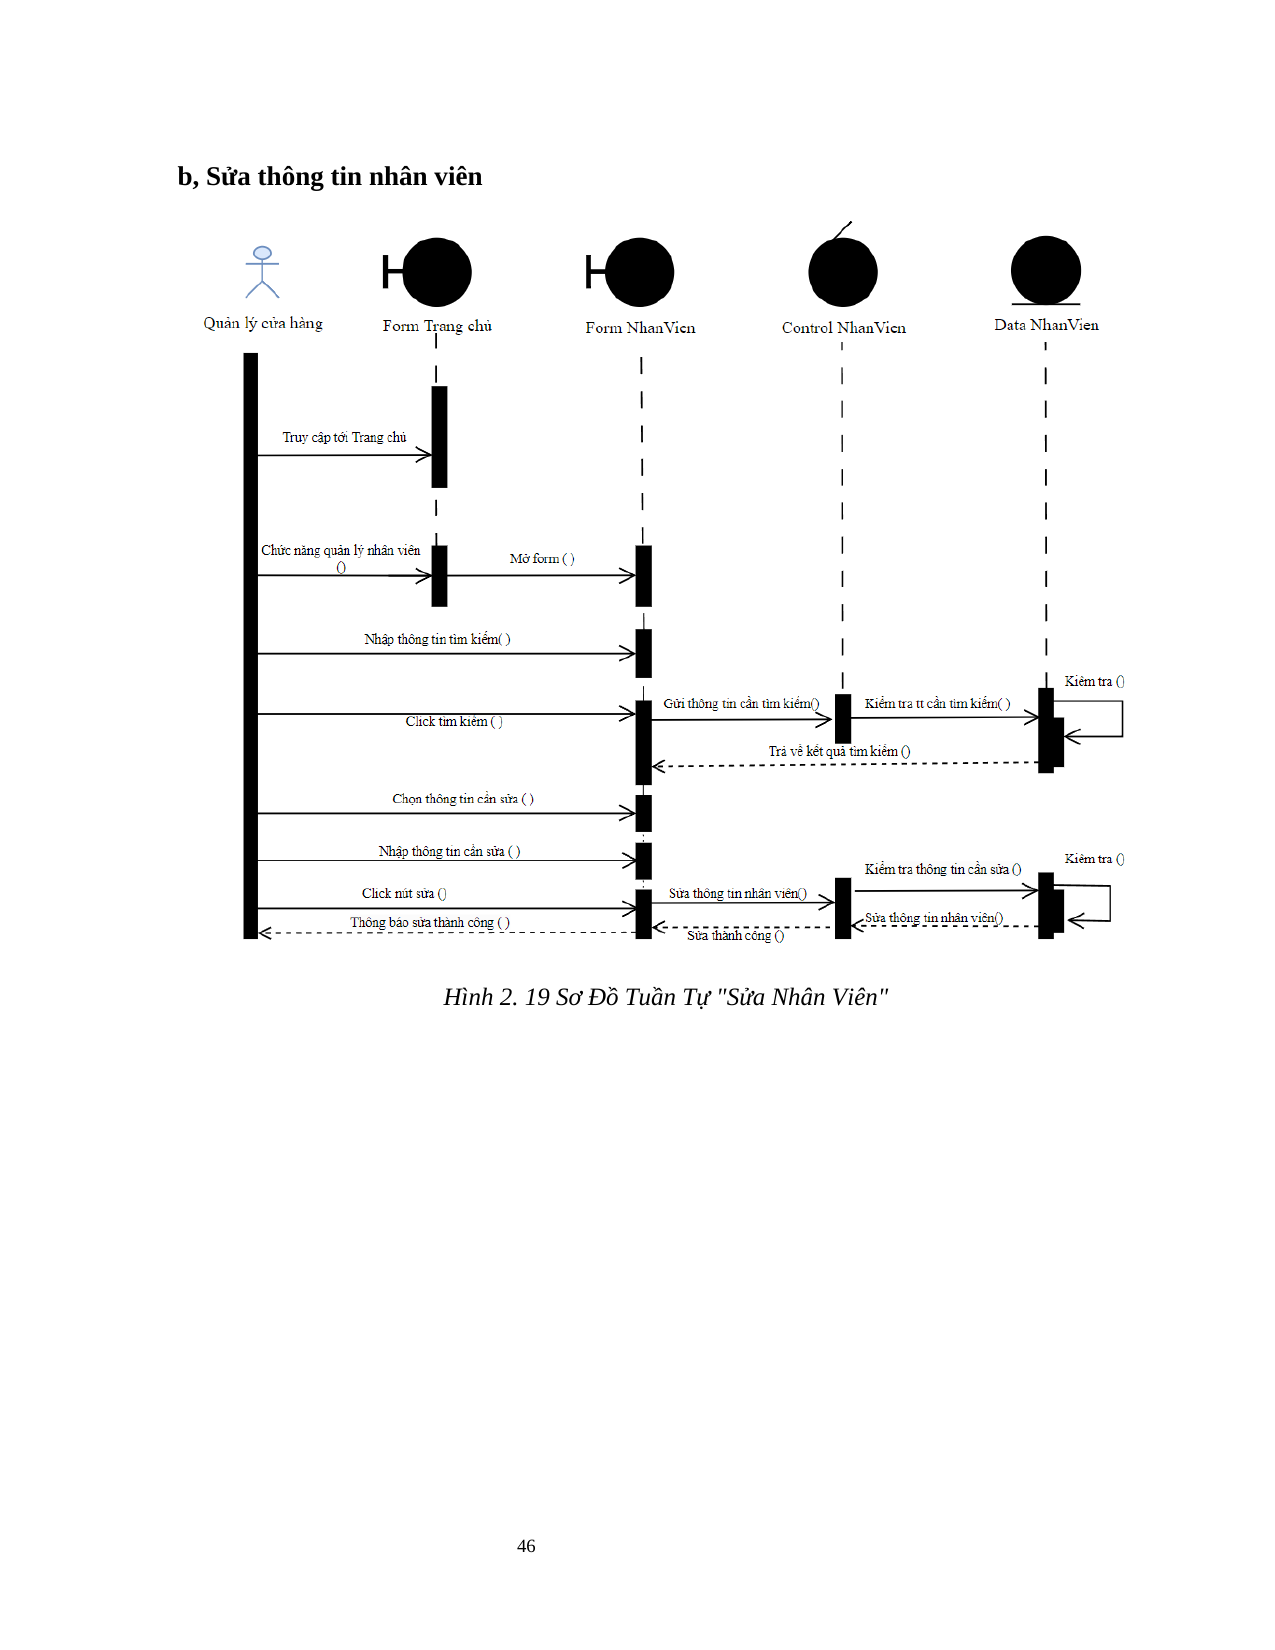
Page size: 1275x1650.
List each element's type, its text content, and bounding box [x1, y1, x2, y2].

picture [177, 213, 1152, 961]
text b, Sửa thông tin nhân viên [177, 160, 1157, 191]
